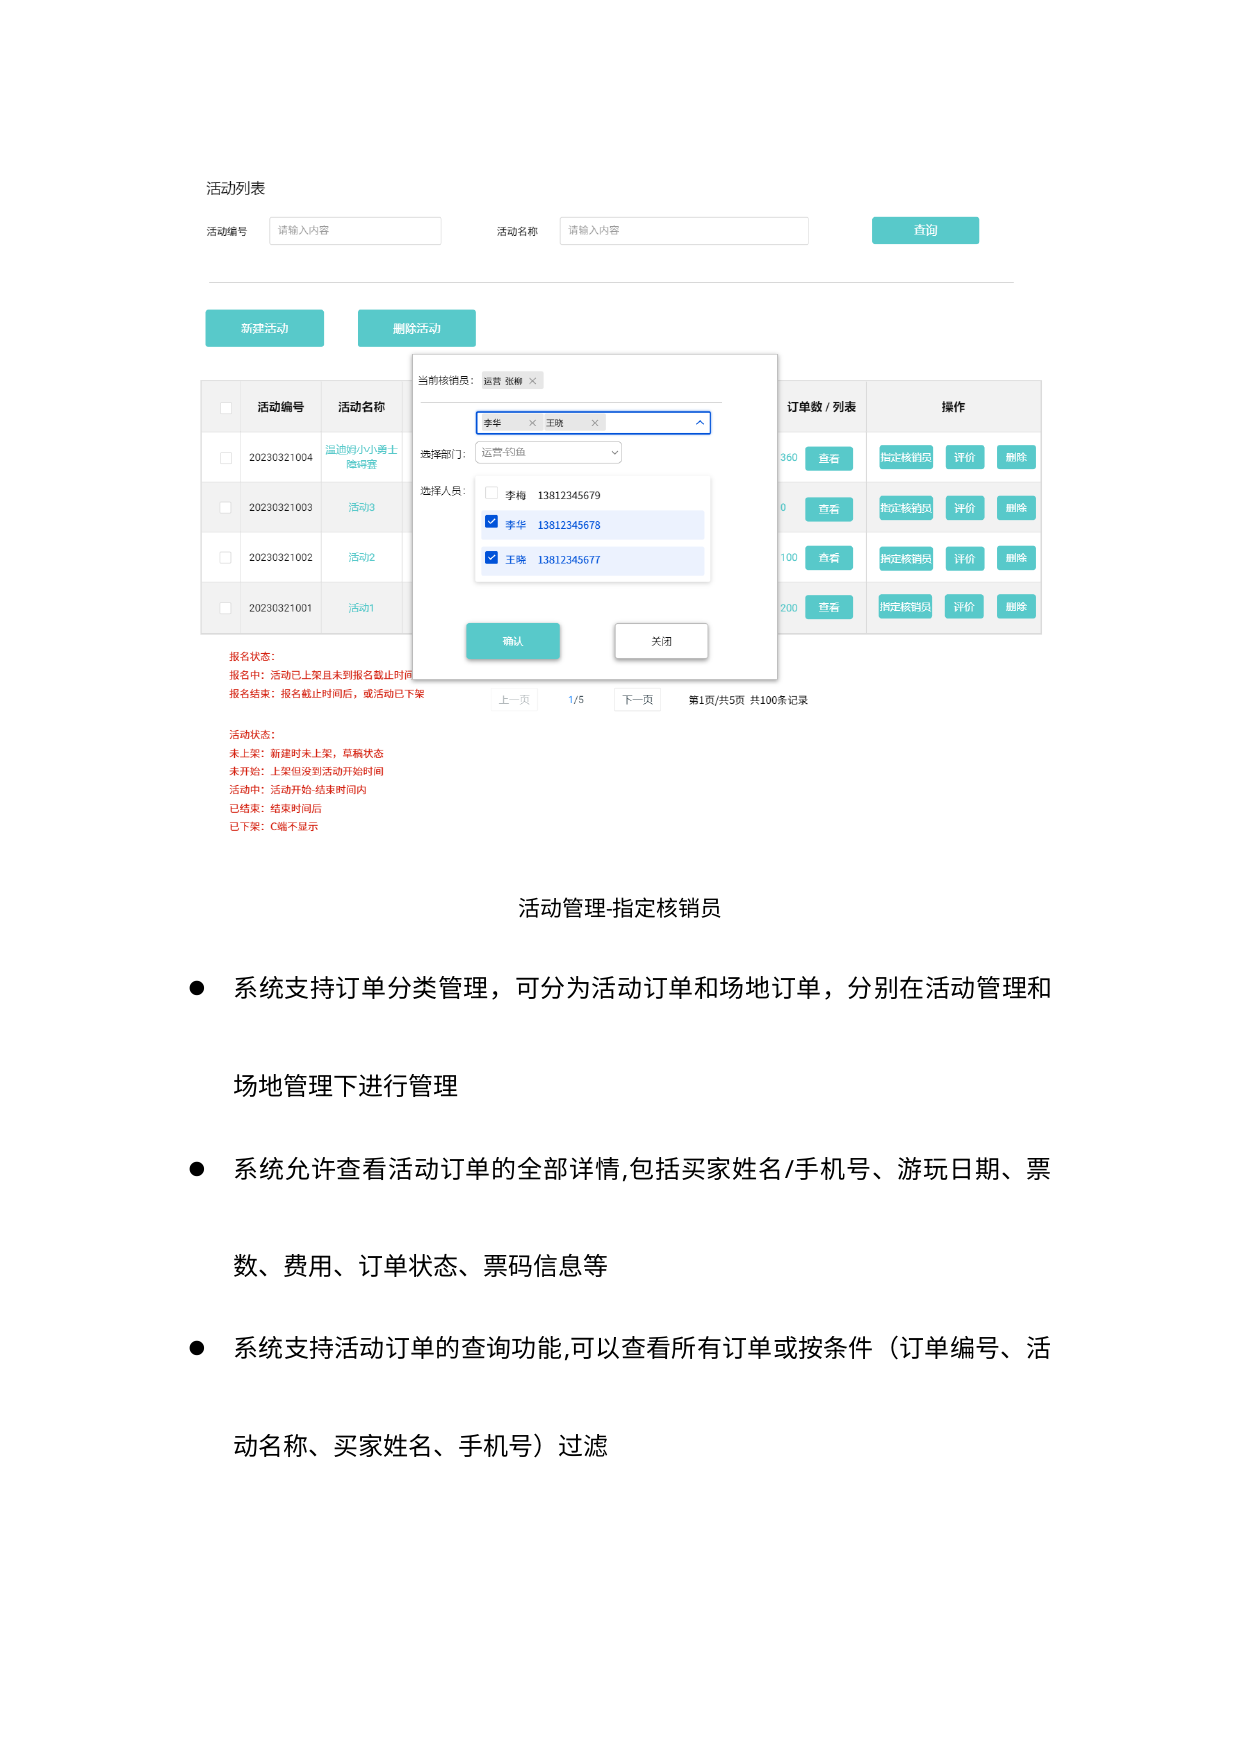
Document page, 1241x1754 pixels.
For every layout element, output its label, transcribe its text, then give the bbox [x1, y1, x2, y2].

list 系统支持活动订单的查询功能,可以查看所有订单或按条件（订单编号、活动名称、买家姓名、手机号）过滤 [187, 1315, 1053, 1478]
list 系统支持订单分类管理，可分为活动订单和场地订单，分别在活动管理和场地管理下进行管理 [187, 955, 1053, 1118]
list 系统允许查看活动订单的全部详情,包括买家姓名/手机号、游玩日期、票数、费用、订单状态、票码信息等 [187, 1135, 1053, 1297]
picture [187, 162, 1053, 860]
text 活动管理-指定核销员 [187, 890, 1053, 923]
